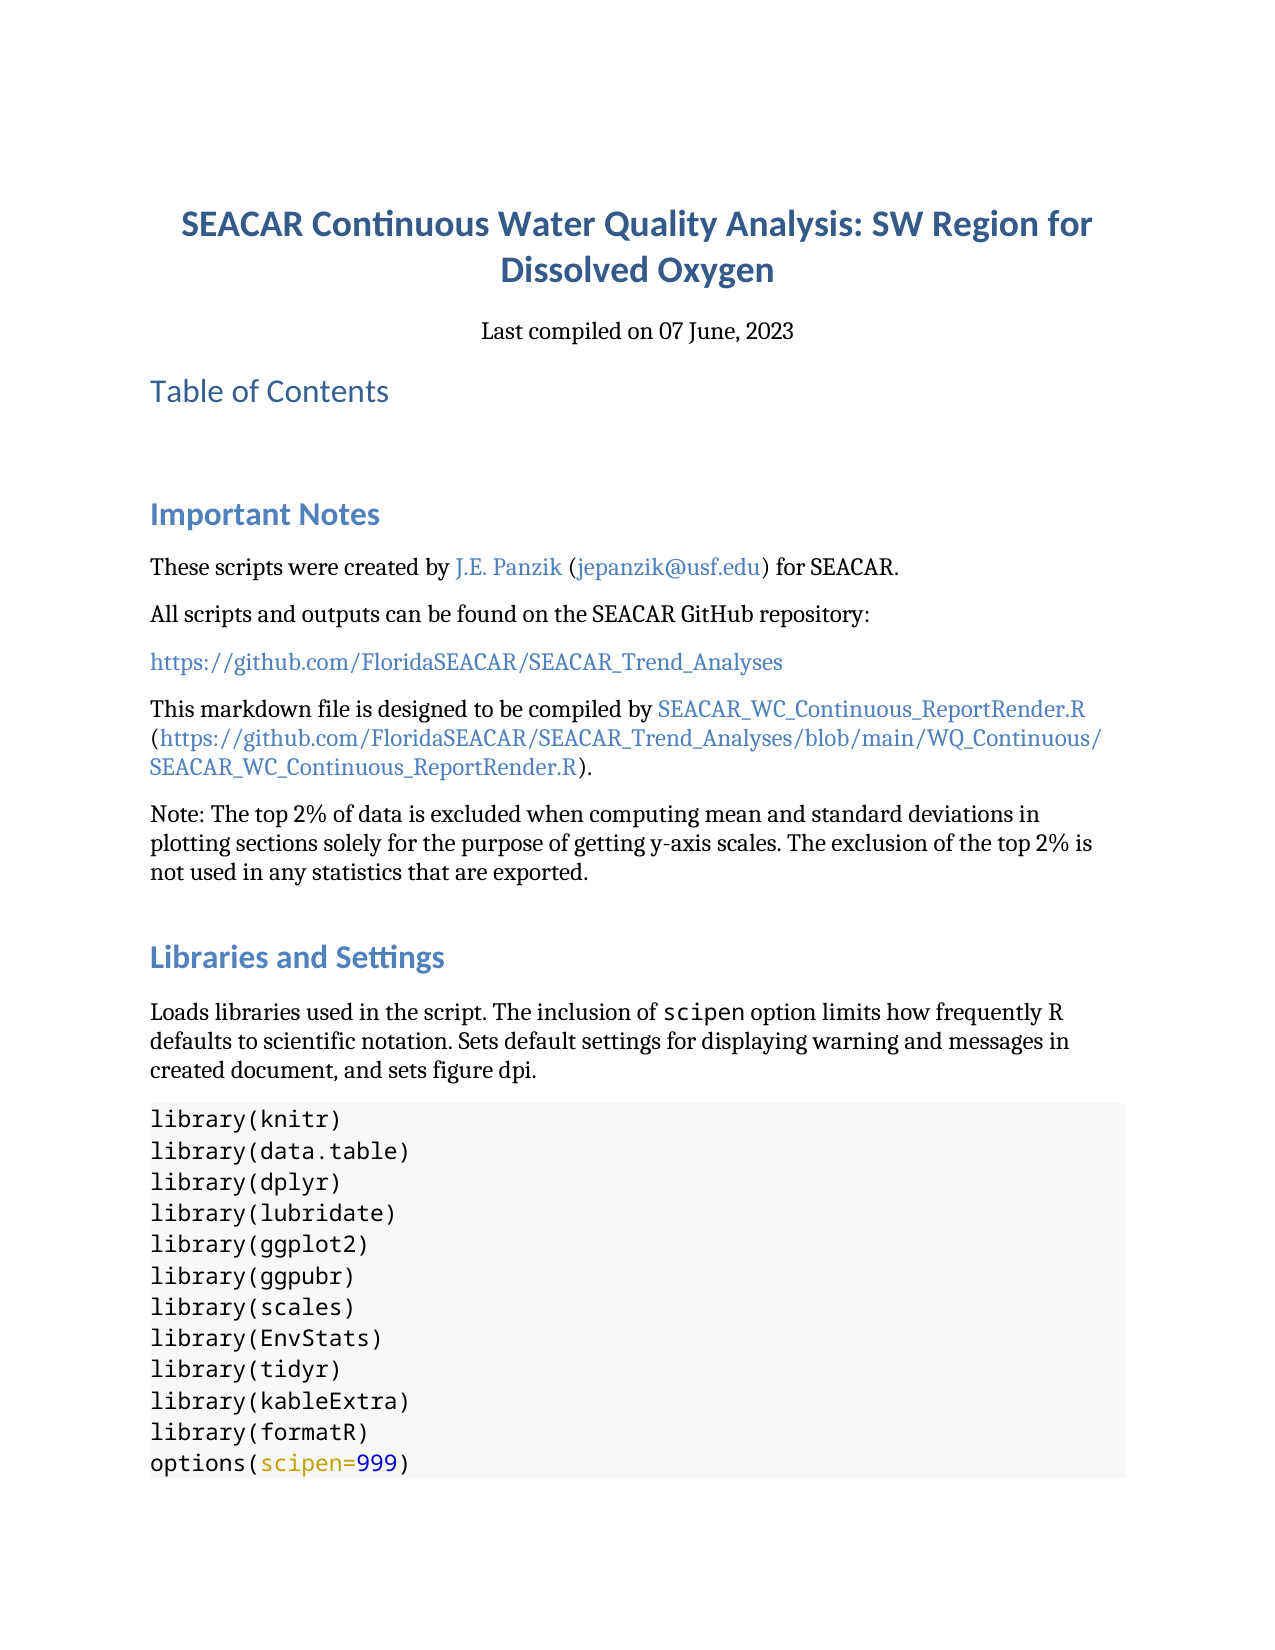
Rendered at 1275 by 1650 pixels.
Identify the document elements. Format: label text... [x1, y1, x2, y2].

title SEACAR Continuous Water Quality Analysis: SW Region for Dissolved Oxygen [150, 200, 1125, 292]
text Note: The top 2% of data is excluded when computing mean and standard deviations in plotting sections solely for the purpose of getting y-axis scales. The exclusion of the top 2% is not used in any statistics that are exported. [150, 800, 1125, 886]
text These scripts were created by J.E. Panzik (jepanzik@usf.edu) for SEACAR. [150, 553, 1125, 581]
subtitle Libraries and Settings [150, 936, 1125, 977]
subtitle Important Notes [150, 493, 1125, 534]
text All scripts and outputs can be found on the SEACAR GitHub repository: [150, 600, 1125, 629]
text Last compiled on 07 June, 2023 [150, 317, 1125, 345]
text https://github.com/FloridaSEACAR/SEACAR_Trend_Analyses [150, 648, 1125, 676]
text This markdown file is designed to be compiled by SEACAR_WC_Continuous_ReportRender.R (https://github.com/FloridaSEACAR/SEACAR_Trend_Analyses/blob/main/WQ_Continuous/SEACAR_WC_Continuous_ReportRender.R). [150, 695, 1125, 781]
text Loads libraries used in the script. The inclusion of scipen option limits how frequently R defaults to scientific notation. Sets default settings for displaying warning and messages in created document, and sets figure dpi. [150, 996, 1125, 1084]
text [150, 1103, 1125, 1478]
